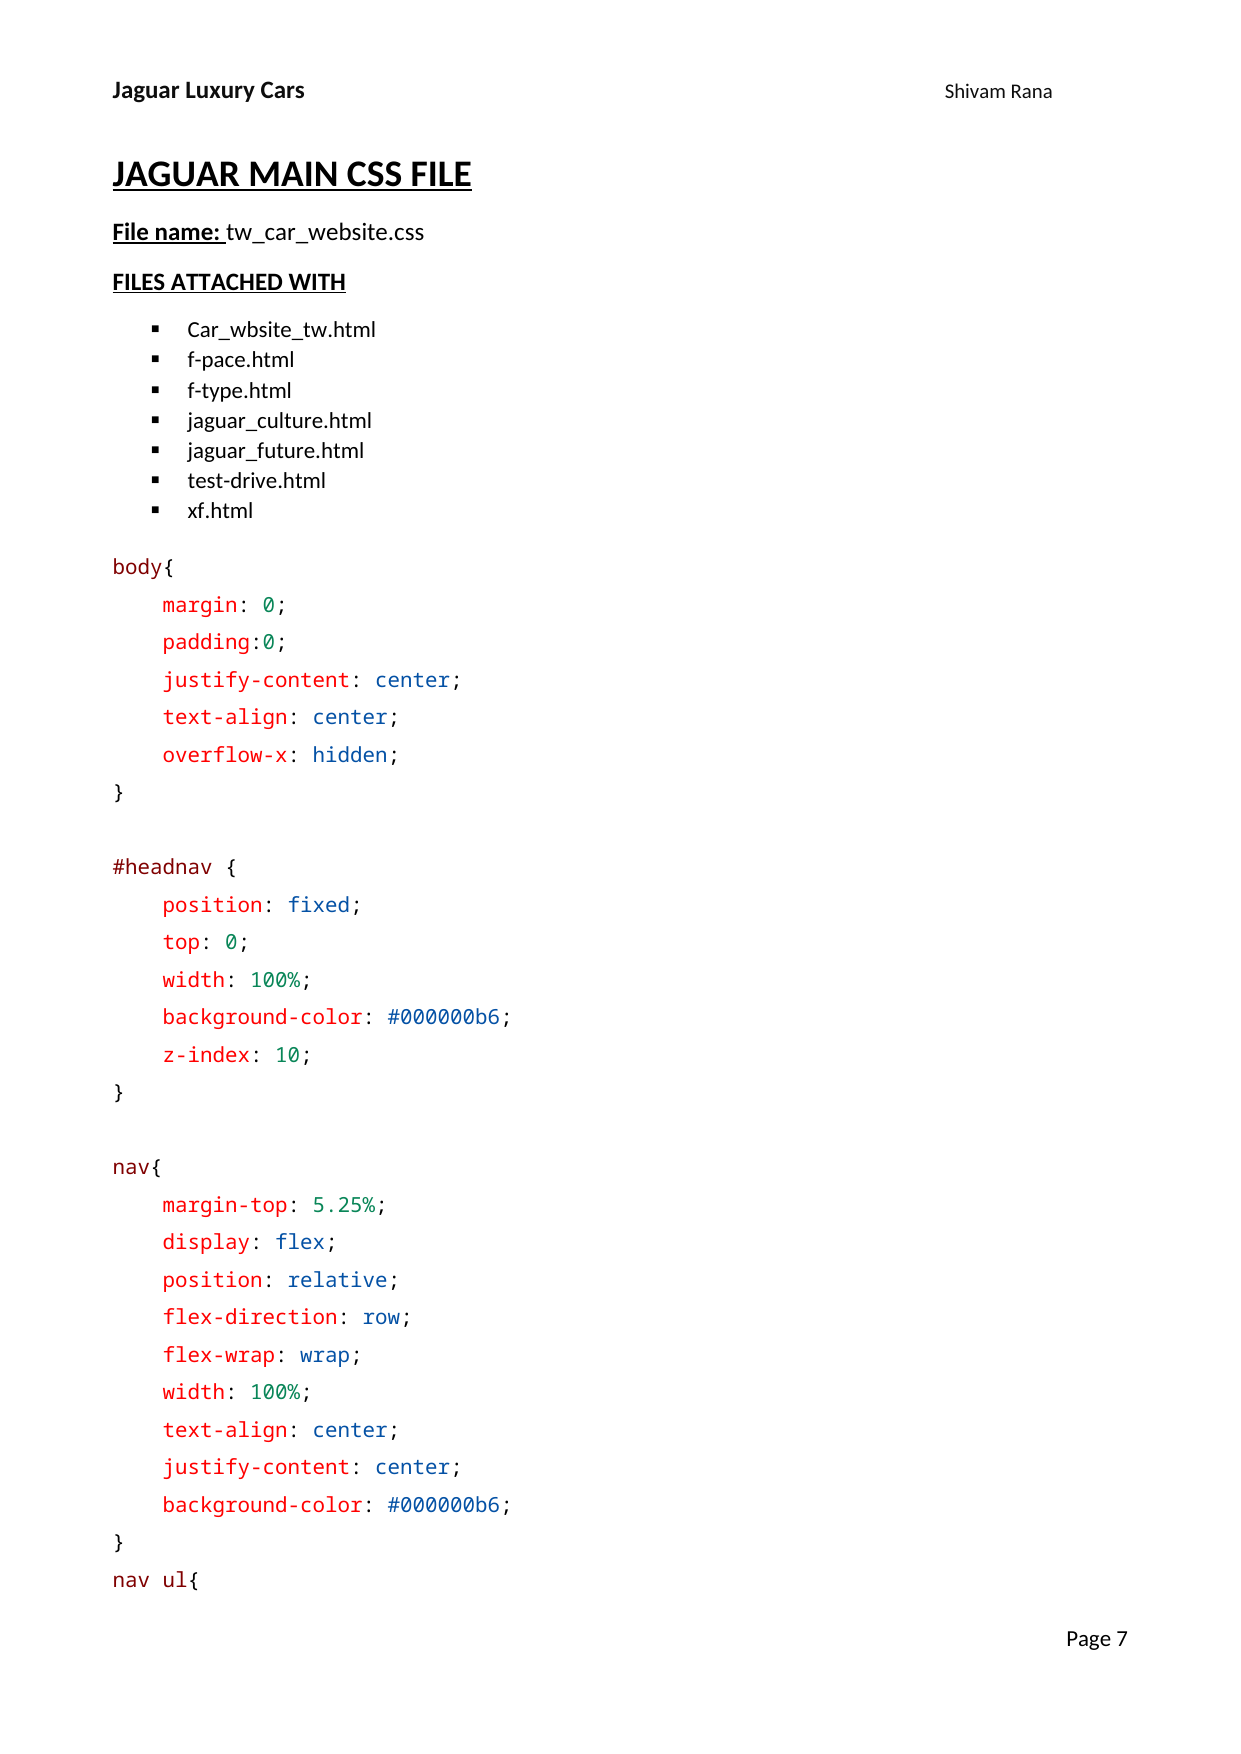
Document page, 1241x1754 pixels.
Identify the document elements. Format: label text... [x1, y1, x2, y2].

text justify-content: center; [112, 1443, 1128, 1481]
list jaguar_culture.html [150, 406, 1128, 434]
text z-index: 10; [112, 1031, 1128, 1068]
text text-align: center; [112, 1406, 1128, 1443]
text body{ [112, 543, 1128, 581]
text #headnav { [112, 843, 1128, 881]
text flex-wrap: wrap; [112, 1331, 1128, 1368]
text margin: 0; [112, 581, 1128, 618]
text JAGUAR MAIN CSS FILE [112, 150, 1128, 196]
text nav{ [112, 1143, 1128, 1181]
text top: 0; [112, 918, 1128, 956]
text text-align: center; [112, 693, 1128, 731]
text background-color: #000000b6; [112, 993, 1128, 1031]
text overflow-x: hidden; [112, 731, 1128, 768]
text File name: tw_car_website.css [112, 216, 1128, 247]
list Car_wbsite_tw.html [150, 315, 1128, 343]
text } [112, 1518, 1128, 1556]
text margin-top: 5.25%; [112, 1181, 1128, 1218]
text width: 100%; [112, 956, 1128, 993]
list xf.html [150, 497, 1128, 524]
list f-pace.html [150, 346, 1128, 373]
text nav ul{ [112, 1556, 1128, 1593]
text padding:0; [112, 618, 1128, 656]
text width: 100%; [112, 1368, 1128, 1406]
text FILES ATTACHED WITH [112, 266, 1128, 296]
list jaguar_future.html [150, 436, 1128, 464]
text display: flex; [112, 1218, 1128, 1256]
list test-drive.html [150, 466, 1128, 494]
text position: relative; [112, 1256, 1128, 1293]
text background-color: #000000b6; [112, 1481, 1128, 1518]
list f-type.html [150, 376, 1128, 404]
text flex-direction: row; [112, 1293, 1128, 1331]
text } [112, 1068, 1128, 1106]
text justify-content: center; [112, 656, 1128, 693]
text } [112, 768, 1128, 806]
text position: fixed; [112, 881, 1128, 918]
